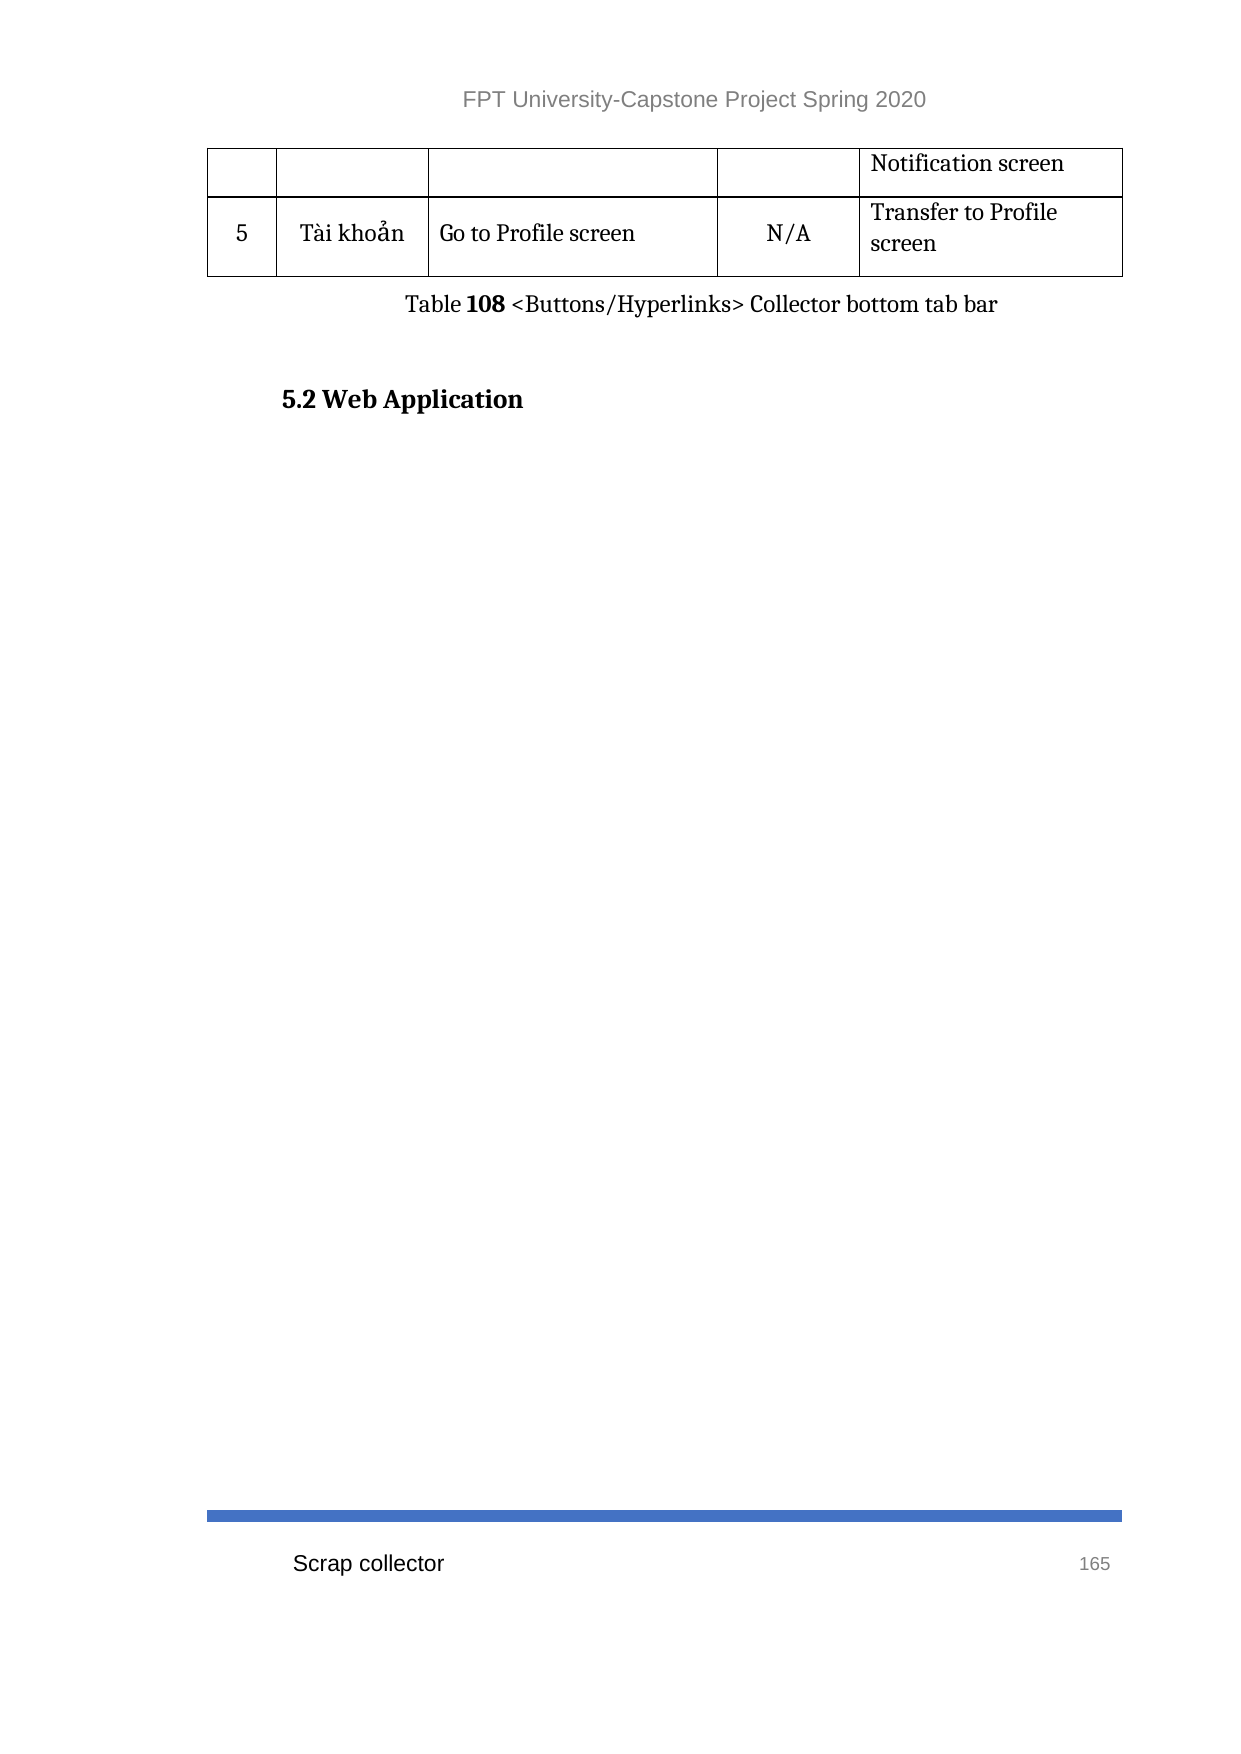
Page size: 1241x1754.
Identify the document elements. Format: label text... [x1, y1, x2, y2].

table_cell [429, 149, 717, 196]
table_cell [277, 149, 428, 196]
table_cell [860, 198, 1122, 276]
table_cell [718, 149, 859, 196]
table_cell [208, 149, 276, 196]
subtitle 5.2 Web Application [282, 384, 1122, 416]
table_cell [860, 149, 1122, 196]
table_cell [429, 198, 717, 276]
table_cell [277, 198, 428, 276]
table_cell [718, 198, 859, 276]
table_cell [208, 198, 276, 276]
